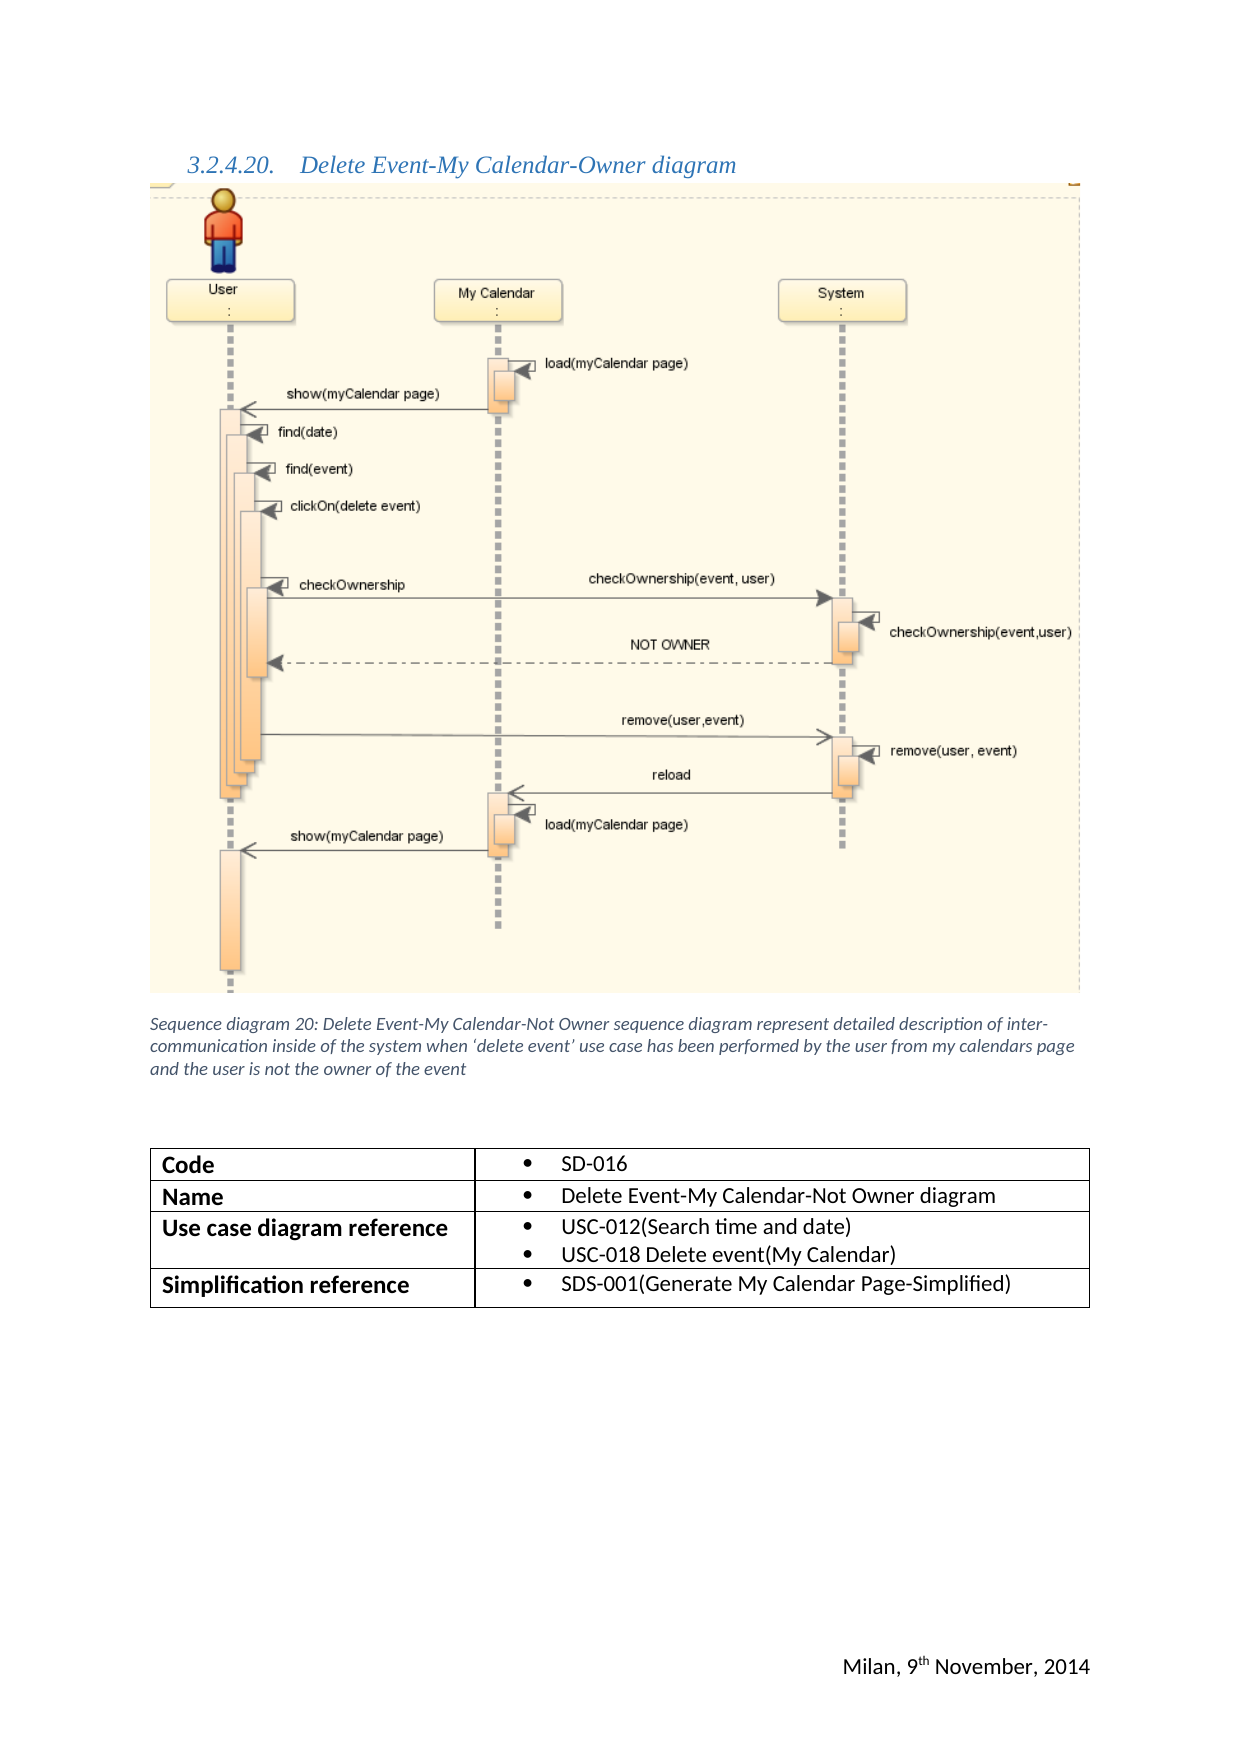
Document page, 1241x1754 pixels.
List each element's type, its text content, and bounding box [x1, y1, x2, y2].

table_header SD-016 [476, 1149, 1089, 1180]
table_cell Delete Event-My Calendar-Not Owner diagram [476, 1181, 1089, 1211]
table_cell Simplification reference [151, 1269, 474, 1307]
subtitle Delete Event-My Calendar-Owner diagram [187, 150, 1090, 179]
table_cell SDS-001(Generate My Calendar Page-Simplified) [476, 1269, 1089, 1307]
table_header Code [151, 1149, 474, 1180]
table_cell USC-012(Search time and date) USC-018 Delete event(My Calendar) [476, 1212, 1089, 1268]
table_cell Name [151, 1181, 474, 1211]
picture [150, 183, 1080, 993]
table_cell Use case diagram reference [151, 1212, 474, 1268]
